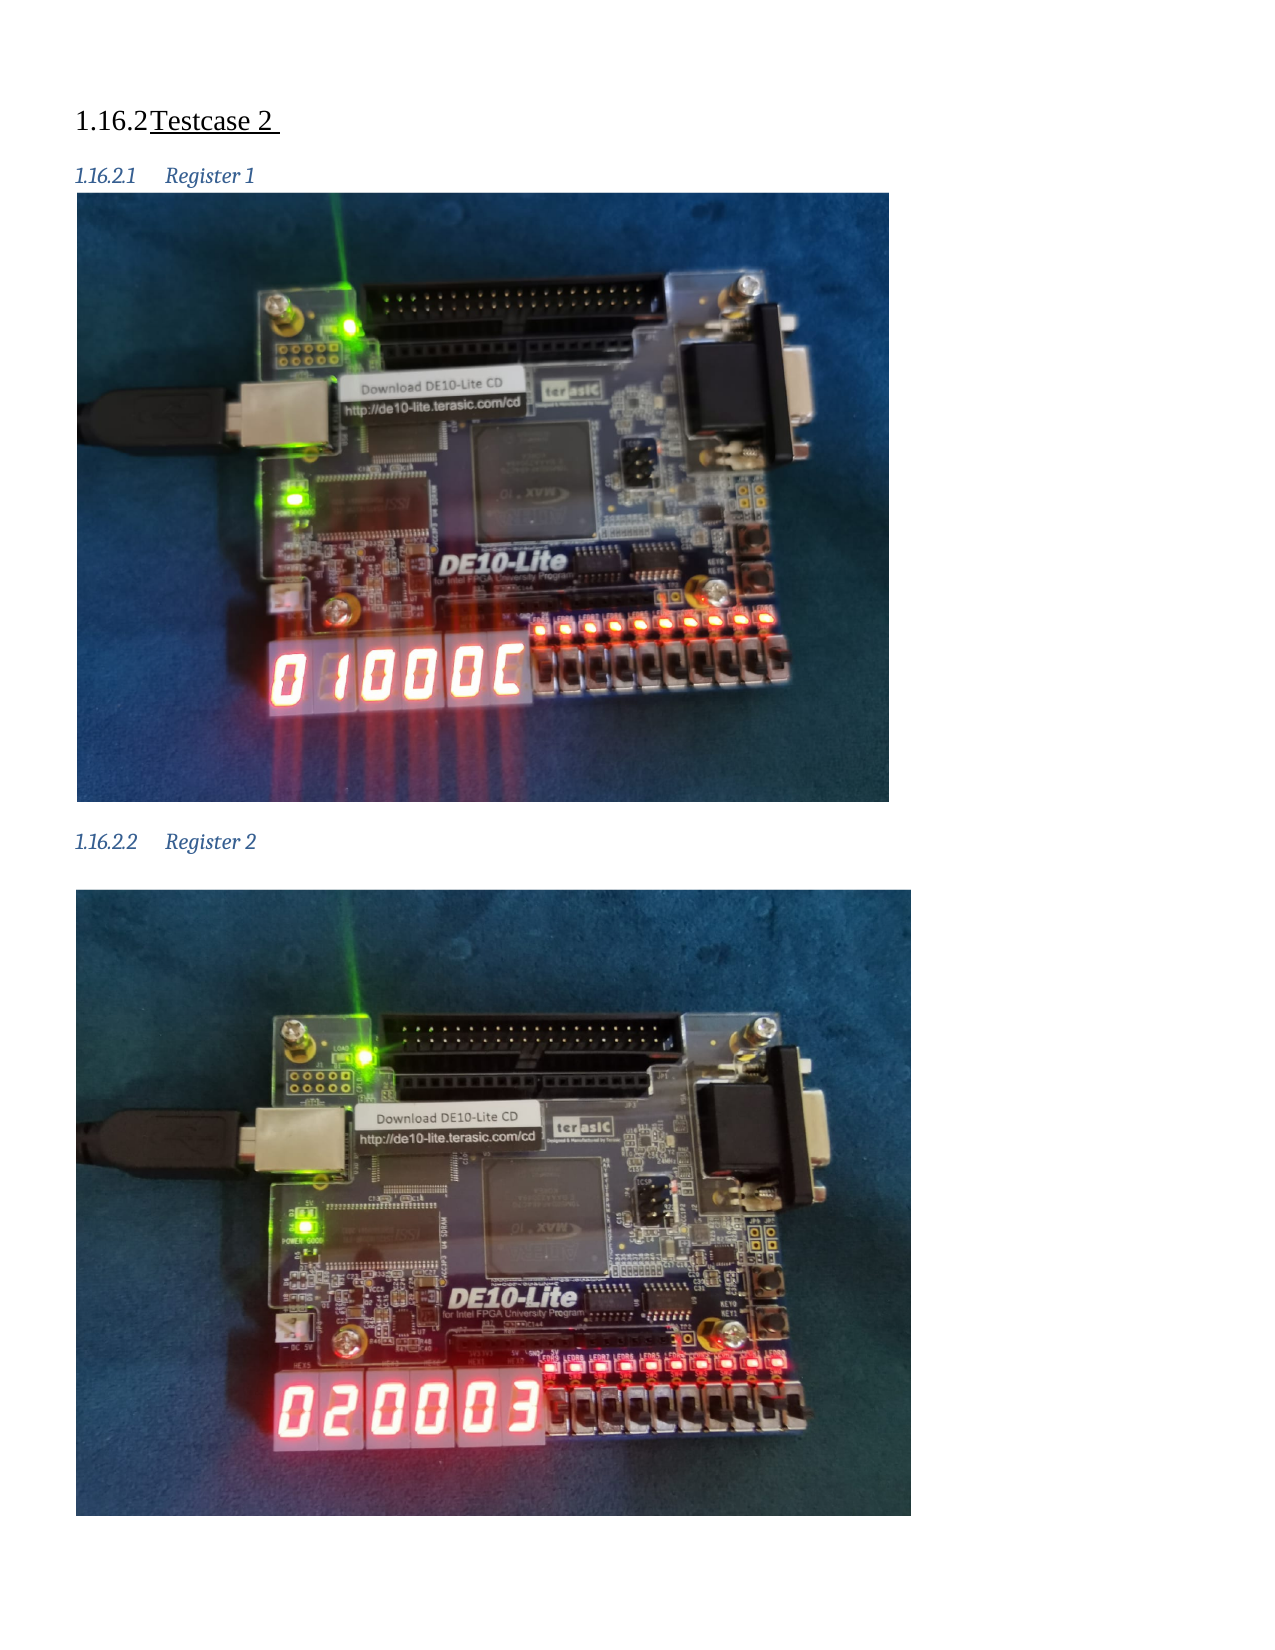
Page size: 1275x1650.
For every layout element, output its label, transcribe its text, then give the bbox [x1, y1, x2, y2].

subtitle Register 1 [75, 162, 1200, 189]
picture [77, 890, 910, 1516]
picture [78, 193, 888, 802]
subtitle Testcase 2 [75, 103, 1200, 137]
subtitle Register 2 [75, 829, 1200, 855]
